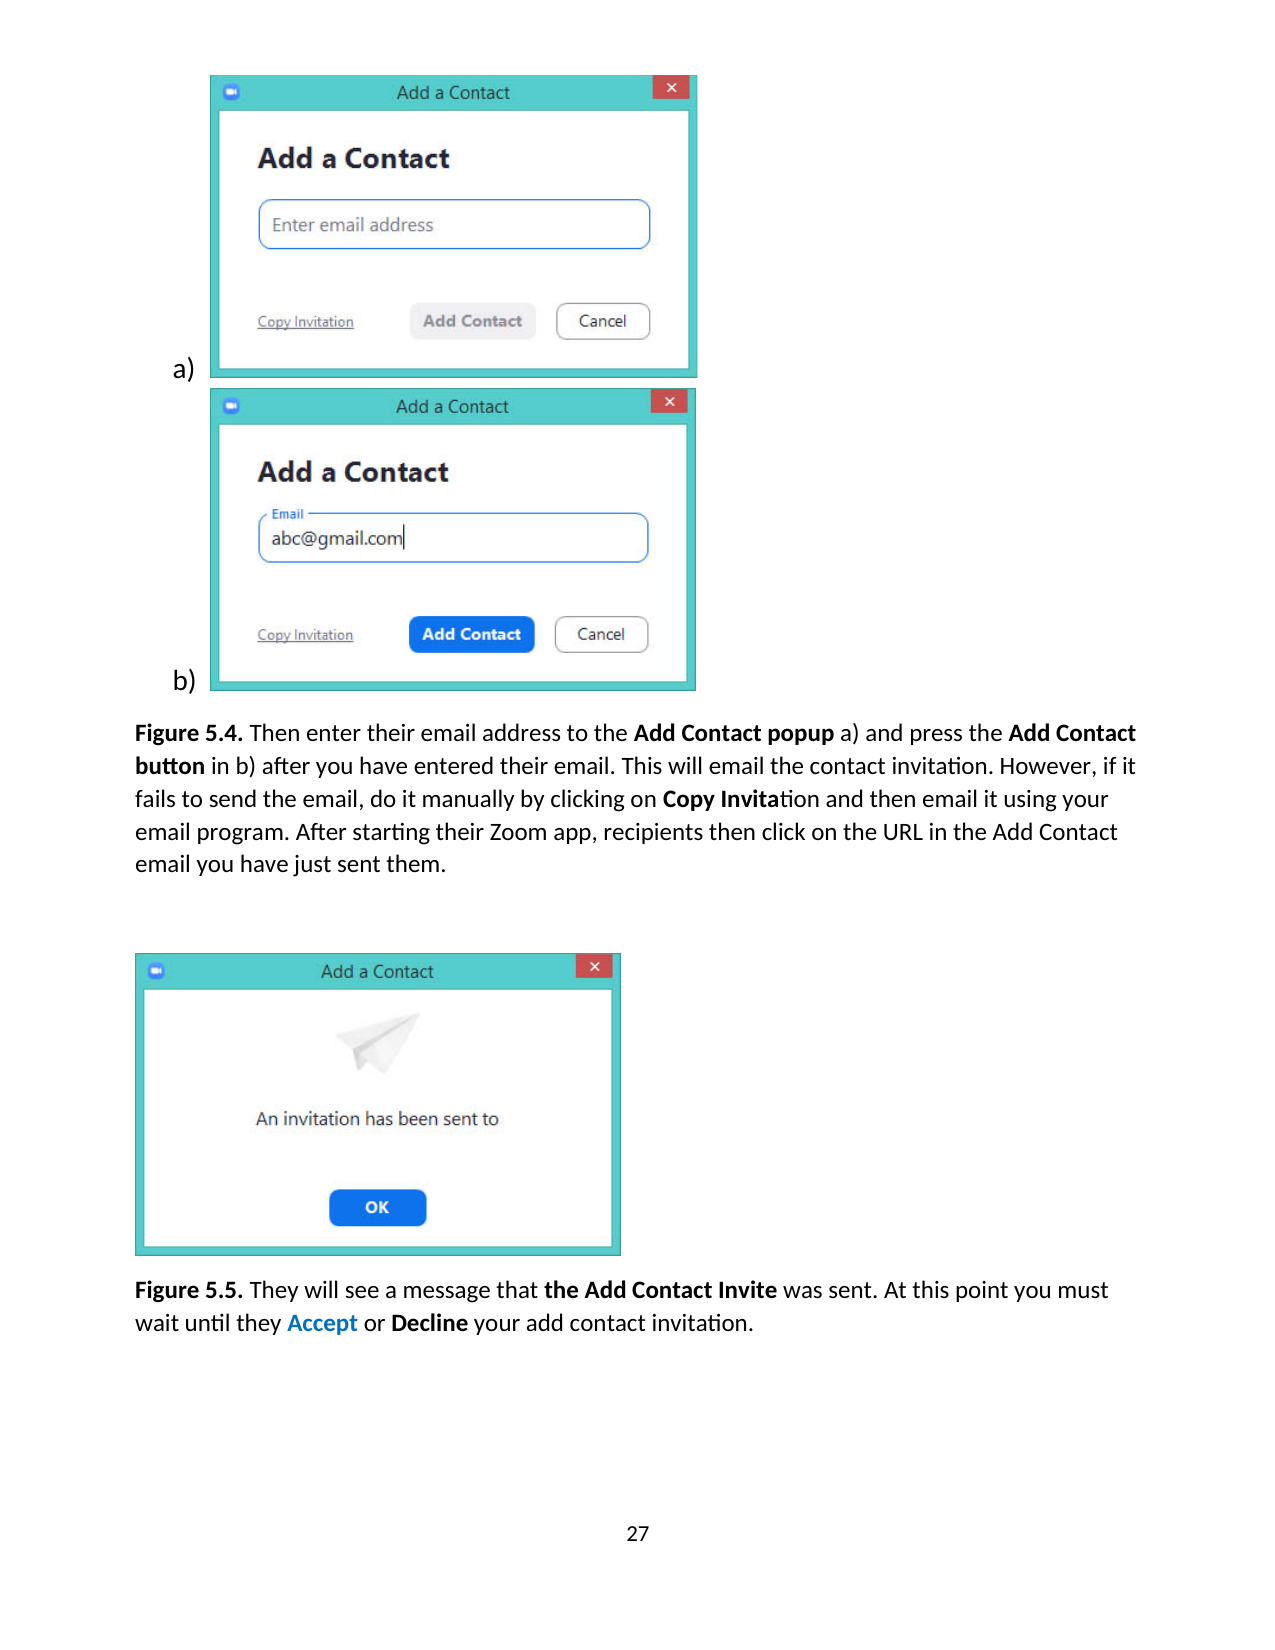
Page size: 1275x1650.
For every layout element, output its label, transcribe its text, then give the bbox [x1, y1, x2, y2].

picture [210, 388, 696, 691]
picture [210, 75, 698, 378]
picture [135, 953, 621, 1256]
text Figure 5.5. They will see a message that the Add Contact Invite was sent. At this point you must wait until they Accept or Decline your add contact invitation. [135, 1274, 1140, 1338]
text Figure 5.4. Then enter their email address to the Add Contact popup a) and press the Add Contact button in b) after you have entered their email. This will email the contact invitation. However, if it fails to send the email, do it manually by clicking on Copy Invitation and then email it using your email program. After starting their Zoom app, recipients then click on the URL in the Add Contact email you have just sent them. [135, 717, 1140, 879]
